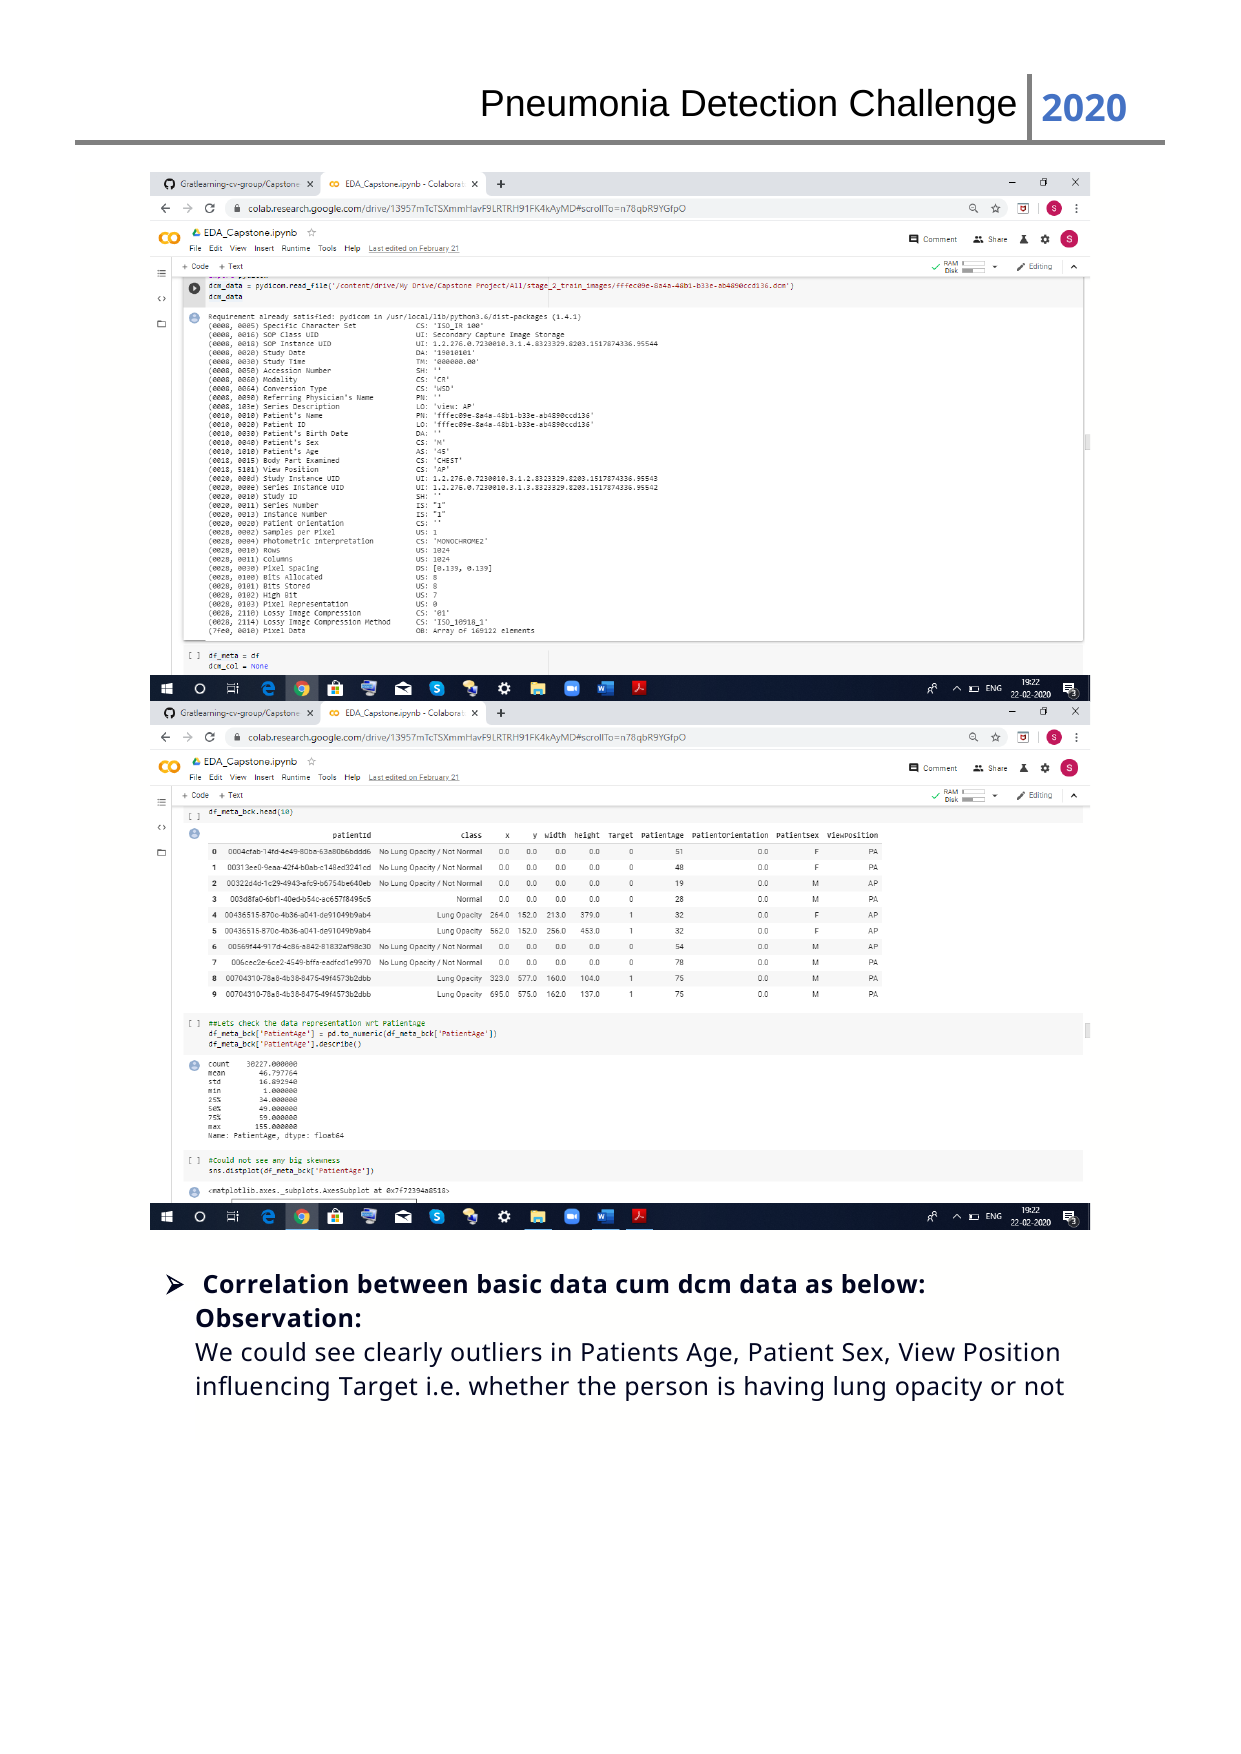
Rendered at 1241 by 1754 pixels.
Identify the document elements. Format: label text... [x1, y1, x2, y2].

picture [150, 172, 1091, 1230]
text Observation: [195, 1301, 1165, 1335]
text We could see clearly outliers in Patients Age, Patient Sex, View Position influencing Target i.e. whether the person is having lung opacity or not [195, 1335, 1165, 1403]
list Correlation between basic data cum dcm data as below: [165, 1267, 1165, 1301]
